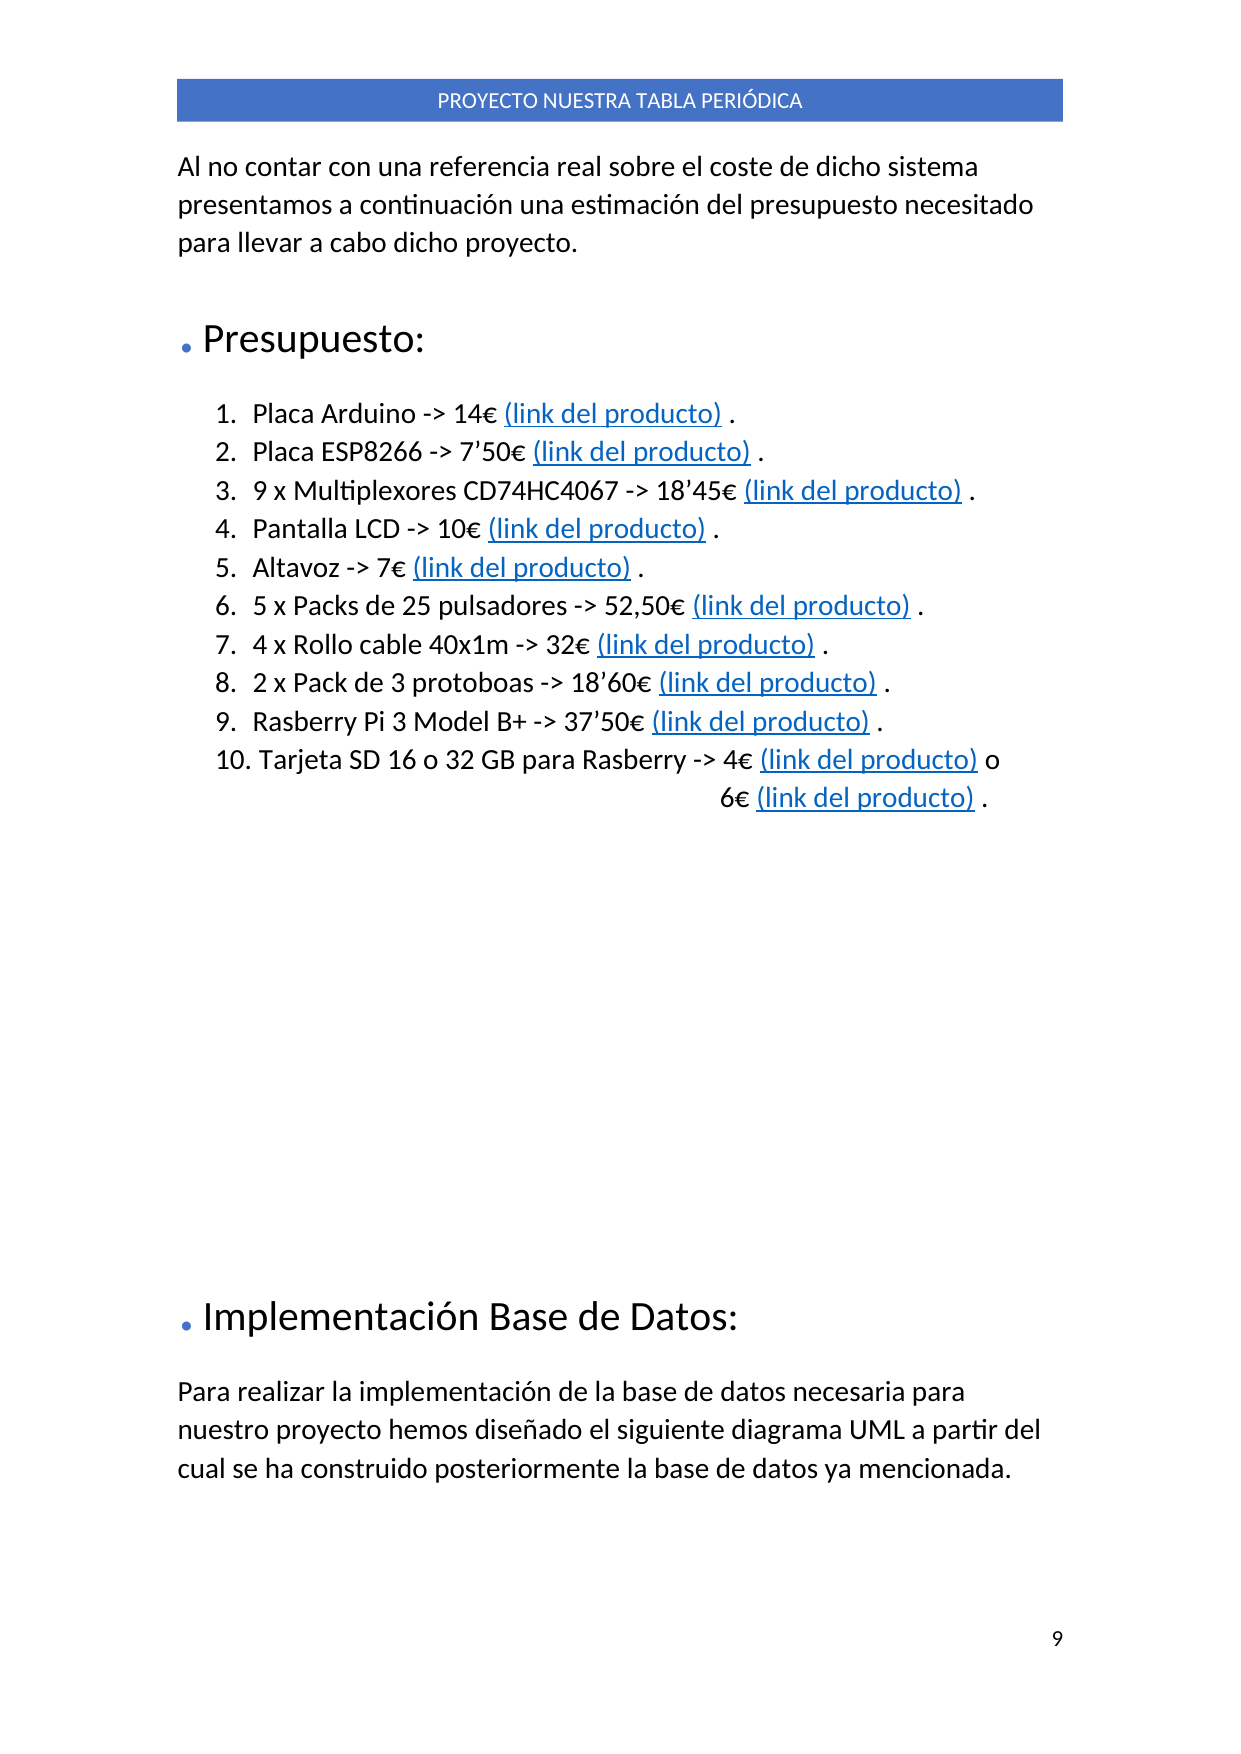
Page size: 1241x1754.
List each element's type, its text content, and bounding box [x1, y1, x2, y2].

list Placa Arduino -> 14€ (link del producto) . [215, 395, 1063, 431]
list Placa ESP8266 -> 7’50€ (link del producto) . [215, 433, 1063, 469]
text Al no contar con una referencia real sobre el coste de dicho sistema presentamos a continuación una estimación del presupuesto necesitado para llevar a cabo dicho proyecto. [177, 148, 1063, 260]
list Tarjeta SD 16 o 32 GB para Rasberry -> 4€ (link del producto) o [215, 741, 1063, 777]
text Para realizar la implementación de la base de datos necesaria para nuestro proyecto hemos diseñado el siguiente diagrama UML a partir del cual se ha construido posteriormente la base de datos ya mencionada. [177, 1373, 1063, 1485]
list 9 x Multiplexores CD74HC4067 -> 18’45€ (link del producto) . [215, 472, 1063, 508]
text . Presupuesto: [177, 279, 1063, 371]
list Rasberry Pi 3 Model B+ -> 37’50€ (link del producto) . [215, 703, 1063, 738]
list 4 x Rollo cable 40x1m -> 32€ (link del producto) . [215, 626, 1063, 661]
list Altavoz -> 7€ (link del producto) . [215, 549, 1063, 584]
list 6€ (link del producto) . [621, 779, 1063, 815]
list 2 x Pack de 3 protoboas -> 18’60€ (link del producto) . [215, 664, 1063, 700]
text . Implementación Base de Datos: [177, 1257, 1063, 1349]
list Pantalla LCD -> 10€ (link del producto) . [215, 510, 1063, 546]
list 5 x Packs de 25 pulsadores -> 52,50€ (link del producto) . [215, 587, 1063, 623]
